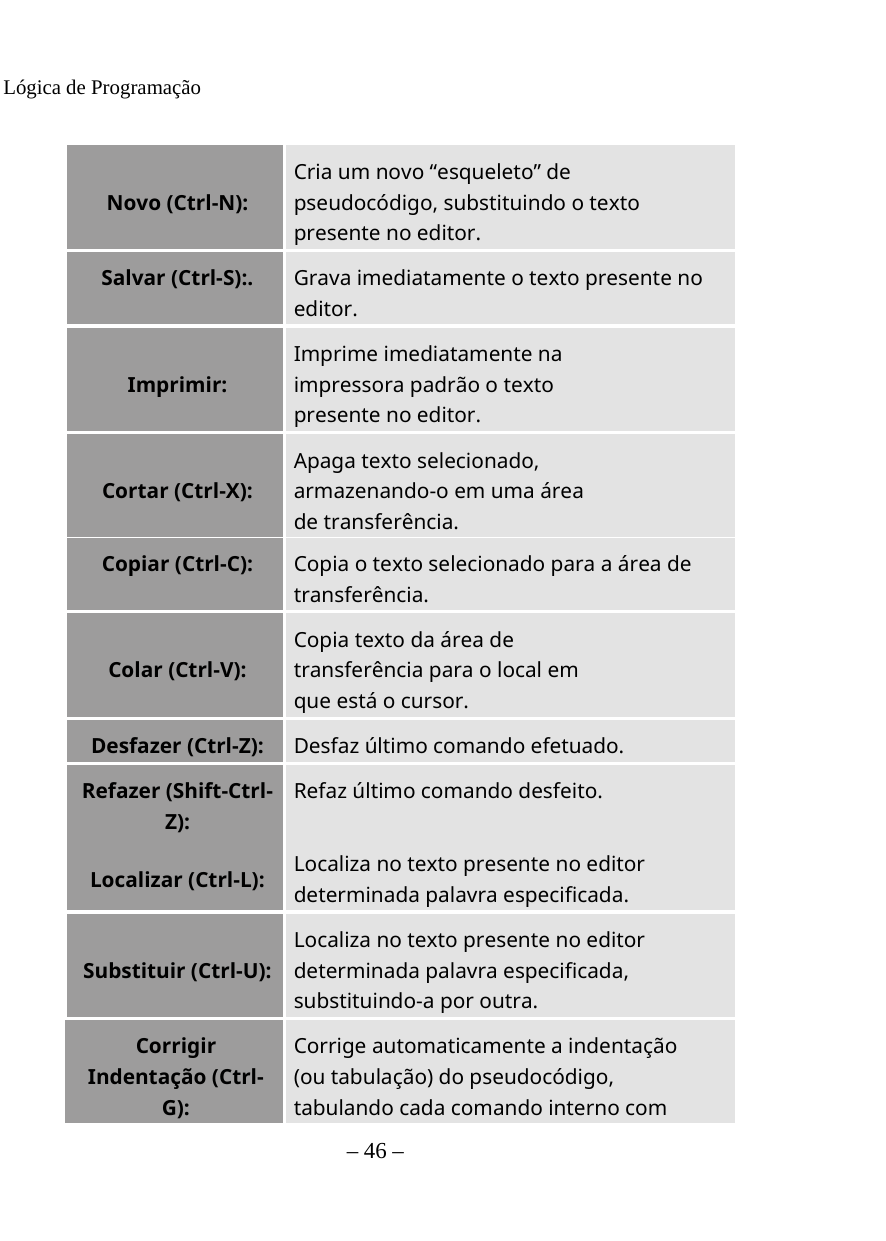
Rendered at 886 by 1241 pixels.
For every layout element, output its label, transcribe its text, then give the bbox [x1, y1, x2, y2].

table_cell Substituir (Ctrl-U): [67, 914, 283, 1017]
table_cell Localiza no texto presente no editor determinada palavra especificada. [286, 838, 735, 910]
table_cell Copia o texto selecionado para a área de transferência. [286, 538, 735, 610]
table_cell Grava imediatamente o texto presente no editor. [286, 252, 735, 324]
table_cell Localiza no texto presente no editor determinada palavra especificada, substituindo-a por outra. [286, 914, 735, 1017]
table_cell Salvar (Ctrl-S):. [67, 252, 283, 324]
table_cell Cortar (Ctrl-X): [67, 434, 283, 537]
table_cell Apaga texto selecionado, armazenando-o em uma área de transferência. [286, 434, 735, 537]
table_cell Imprimir: [67, 328, 283, 431]
table_header Corrigir Indentação (Ctrl-G): [65, 1020, 283, 1123]
table_cell Refaz último comando desfeito. [286, 765, 735, 838]
table_cell Cria um novo “esqueleto” de pseudocódigo, substituindo o texto presente no editor. [286, 145, 735, 249]
table_cell Colar (Ctrl-V): [67, 613, 283, 717]
table_cell Novo (Ctrl-N): [67, 145, 283, 249]
table_cell Localizar (Ctrl-L): [67, 838, 283, 910]
table_cell Copiar (Ctrl-C): [67, 538, 283, 610]
table_cell Desfaz último comando efetuado. [286, 720, 735, 762]
table_cell Imprime imediatamente na impressora padrão o texto presente no editor. [286, 328, 735, 431]
table_cell Refazer (Shift-Ctrl-Z): [67, 765, 283, 838]
table_cell Desfazer (Ctrl-Z): [67, 720, 283, 762]
table_cell Copia texto da área de transferência para o local em que está o cursor. [286, 613, 735, 717]
table_header Corrige automaticamente a indentação (ou tabulação) do pseudocódigo, tabulando cada comando interno com espaços à esquerda. [286, 1020, 735, 1123]
